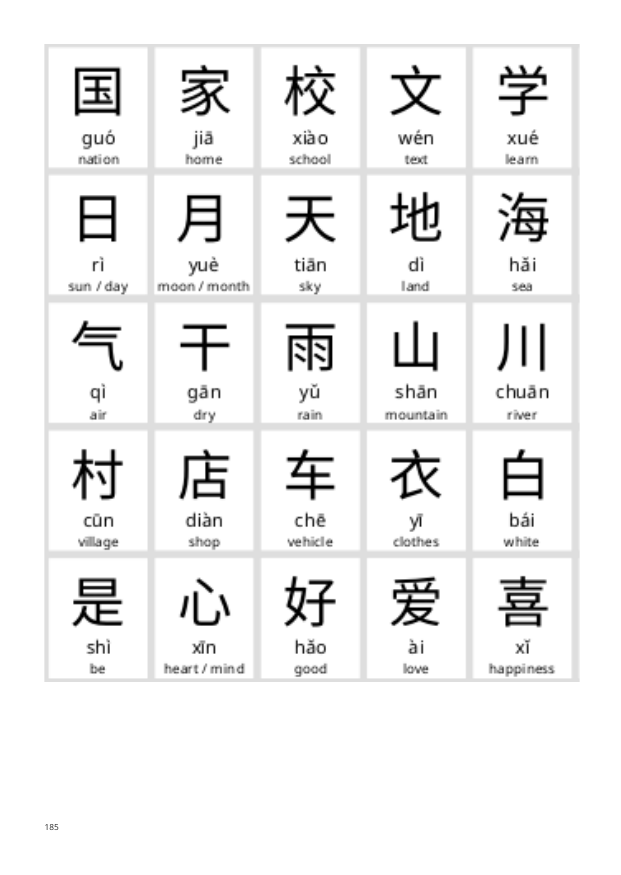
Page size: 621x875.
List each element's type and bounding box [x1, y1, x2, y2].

picture [44, 44, 580, 682]
